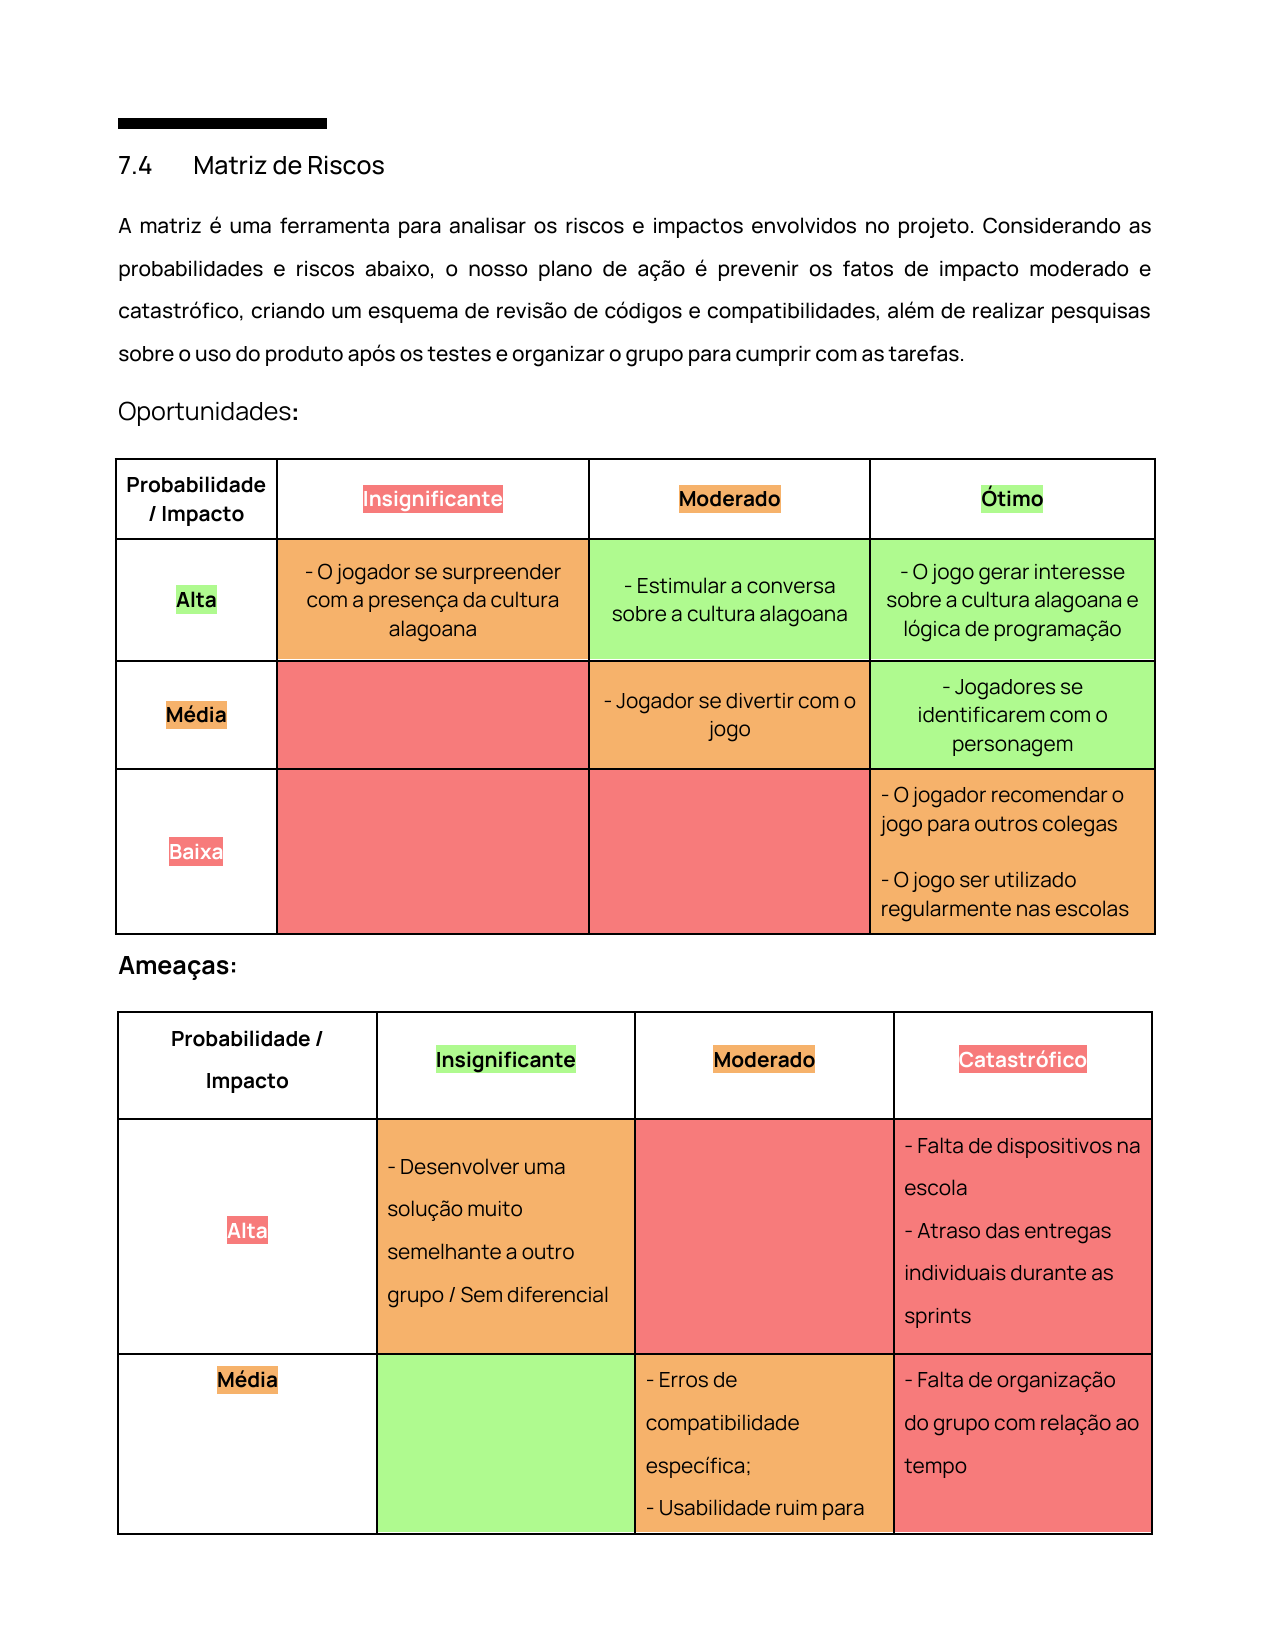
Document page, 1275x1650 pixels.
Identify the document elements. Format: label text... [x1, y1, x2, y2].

table_cell - Falta de dispositivos na escola - Atraso das entregas individuais durante as sprints [895, 1120, 1151, 1353]
table_cell - O jogo gerar interesse sobre a cultura alagoana e lógica de programação [871, 540, 1154, 659]
table_cell [636, 1120, 893, 1353]
table_header Moderado [590, 460, 869, 538]
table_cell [895, 1355, 1151, 1532]
table_cell [590, 770, 869, 933]
table_header Catastrófico [895, 1013, 1151, 1118]
table_cell - Desenvolver uma solução muito semelhante a outro grupo / Sem diferencial [378, 1120, 634, 1353]
table_header Insignificante [278, 460, 588, 538]
table_cell Média [119, 1355, 376, 1532]
text Oportunidades: [118, 394, 1152, 428]
table_header Probabilidade / Impacto [119, 1013, 376, 1118]
table_header Insignificante [378, 1013, 634, 1118]
table_cell [278, 770, 588, 933]
table_cell Baixa [117, 770, 276, 933]
table_cell - O jogador se surpreender com a presença da cultura alagoana [278, 540, 588, 659]
table_cell Média [117, 662, 276, 768]
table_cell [636, 1355, 893, 1532]
table_cell [278, 662, 588, 768]
table_cell - Estimular a conversa sobre a cultura alagoana [590, 540, 869, 659]
table_header Ótimo [871, 460, 1154, 538]
table_cell [378, 1355, 634, 1532]
table_cell - Jogador se divertir com o jogo [590, 662, 869, 768]
text A matriz é uma ferramenta para analisar os riscos e impactos envolvidos no projeto. Considerando as probabilidades e riscos abaixo, o nosso plano de ação é prevenir os fatos de impacto moderado e catastrófico, criando um esquema de revisão de códigos e compatibilidades, além de realizar pesquisas sobre o uso do produto após os testes e organizar o grupo para cumprir com as tarefas. [118, 211, 1152, 367]
list Matriz de Riscos [118, 147, 1152, 182]
table_cell Alta [119, 1120, 376, 1353]
text Ameaças: [118, 947, 1152, 982]
table_cell - O jogador recomendar o jogo para outros colegas - O jogo ser utilizado regularmente nas escolas [871, 770, 1154, 933]
table_header Probabilidade / Impacto [117, 460, 276, 538]
table_cell - Jogadores se identificarem com o personagem [871, 662, 1154, 768]
table_cell Alta [117, 540, 276, 659]
table_header Moderado [636, 1013, 893, 1118]
